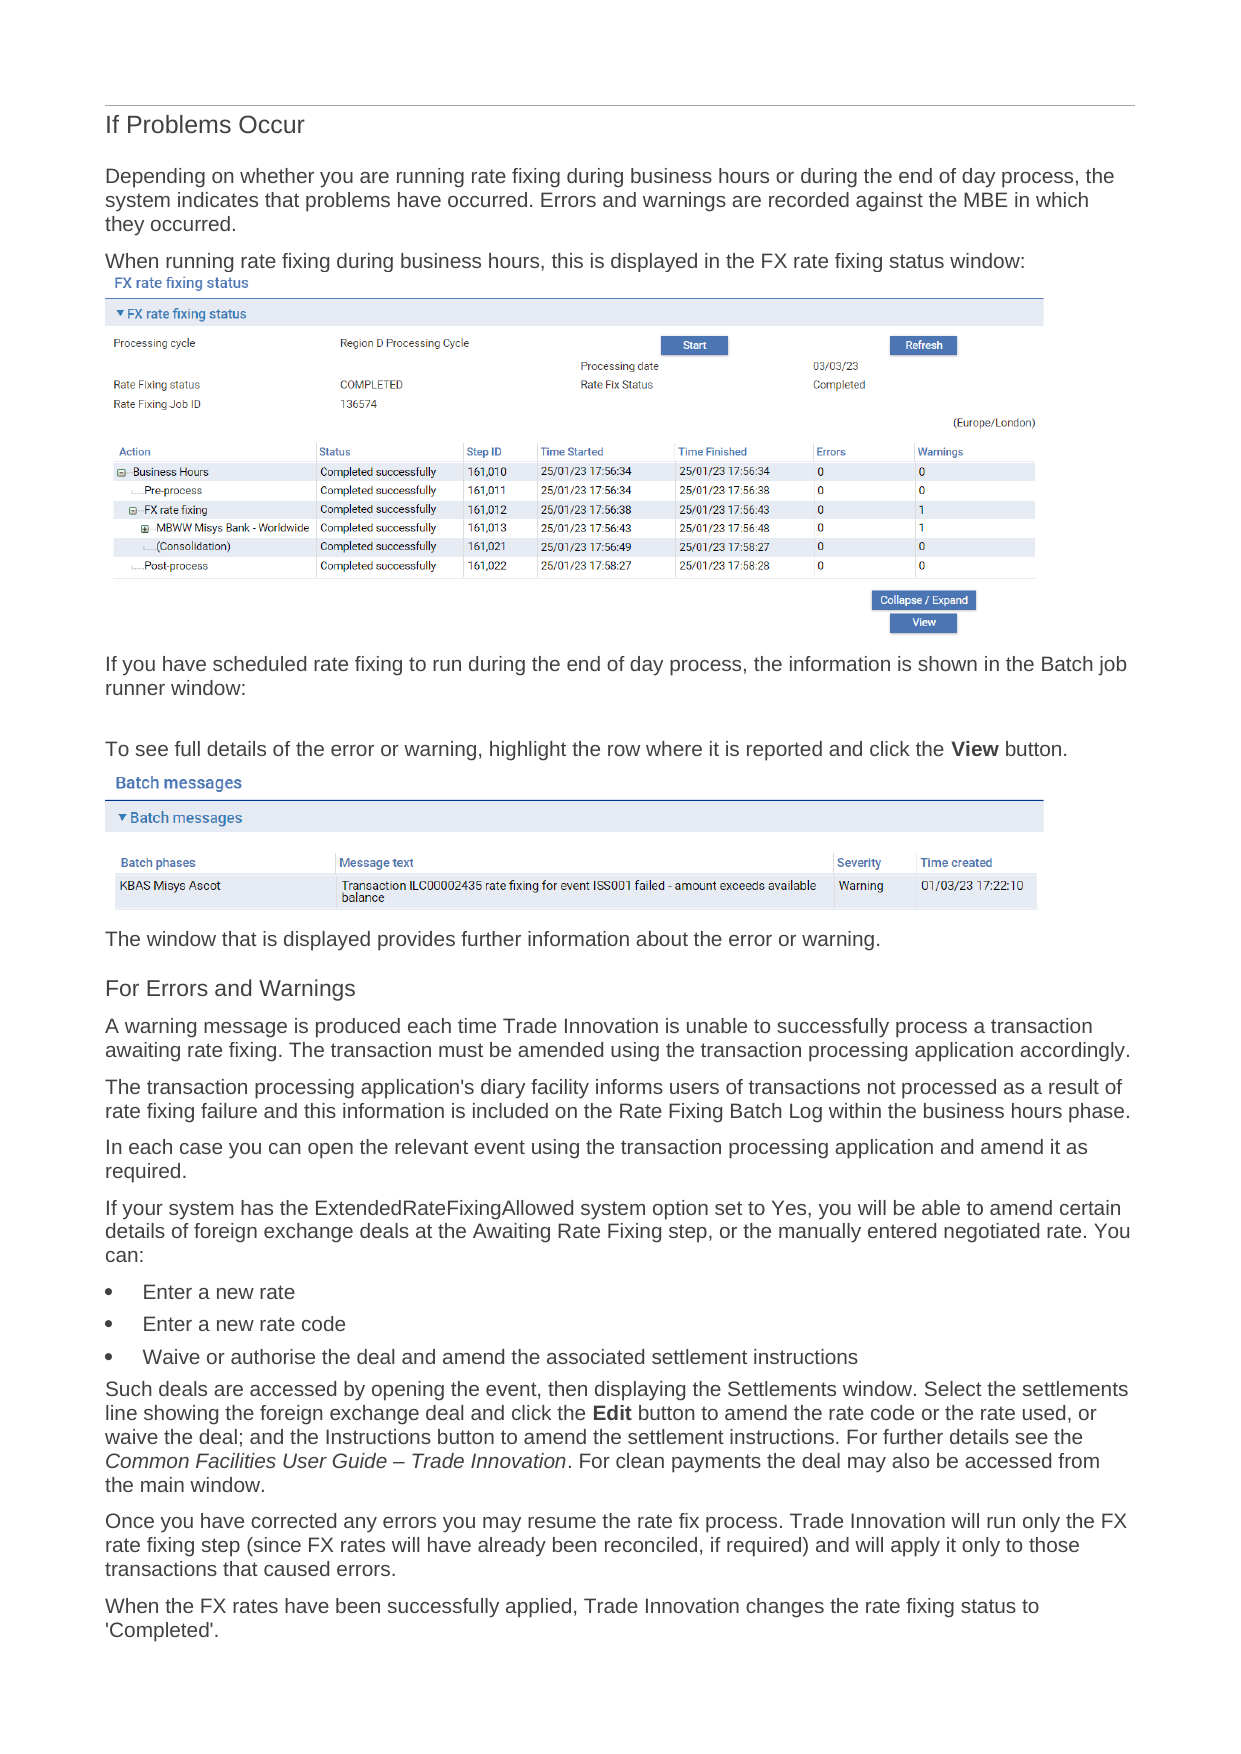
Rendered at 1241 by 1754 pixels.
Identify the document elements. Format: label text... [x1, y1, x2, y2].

text The window that is displayed provides further information about the error or warning. [105, 926, 1135, 950]
picture [105, 772, 1044, 914]
text When running rate fixing during business hours, this is displayed in the FX rate fixing status window: [105, 248, 1135, 272]
text Once you have corrected any errors you may resume the rate fix process. Trade Innovation will run only the FX rate fixing step (since FX rates will have already been reconciled, if required) and will apply it only to those transactions that caused errors. [105, 1509, 1135, 1581]
text The transaction processing application's diary facility informs users of transactions not processed as a result of rate fixing failure and this information is included on the Rate Fixing Batch Log within the business hours phase. [105, 1074, 1135, 1122]
text If your system has the ExtendedRateFixingAllowed system option set to Yes, you will be able to amend certain details of foreign exchange deals at the Awaiting Rate Fixing step, or the manually entered negotiated rate. You can: [105, 1195, 1135, 1267]
text In each case you can open the relevant event using the transaction processing application and amend it as required. [105, 1135, 1135, 1183]
subtitle For Errors and Warnings [105, 975, 1135, 1002]
picture [105, 272, 1044, 640]
text When the FX rates have been successfully applied, Trade Innovation changes the rate fixing status to 'Completed'. [105, 1594, 1135, 1642]
text Depending on whether you are running rate fixing during business hours or during the end of day process, the system indicates that problems have occurred. Errors and warnings are recorded against the MBE in which they occurred. [105, 164, 1135, 236]
text A warning message is produced each time Trade Innovation is unable to successfully process a transaction awaiting rate fixing. The transaction must be amended using the transaction processing application accordingly. [105, 1014, 1135, 1062]
text If you have scheduled rate fixing to run during the end of day process, the information is shown in the Batch job runner window: [105, 652, 1135, 700]
text To see full details of the error or warning, highlight the row where it is reported and click the View button. [105, 736, 1135, 760]
subtitle If Problems Occur [105, 110, 1135, 139]
text Such deals are accessed by opening the event, then displaying the Settlements window. Select the settlements line showing the foreign exchange deal and click the Edit button to amend the rate code or the rate used, or waive the deal; and the Instructions button to amend the settlement instructions. For further details see the Common Facilities User Guide – Trade Innovation. For clean payments the deal may also be accessed from the main window. [105, 1377, 1135, 1497]
text Enter a new rate code [105, 1312, 1135, 1336]
text Enter a new rate [105, 1280, 1135, 1304]
text Waive or authorise the deal and amend the associated settlement instructions [105, 1344, 1135, 1369]
